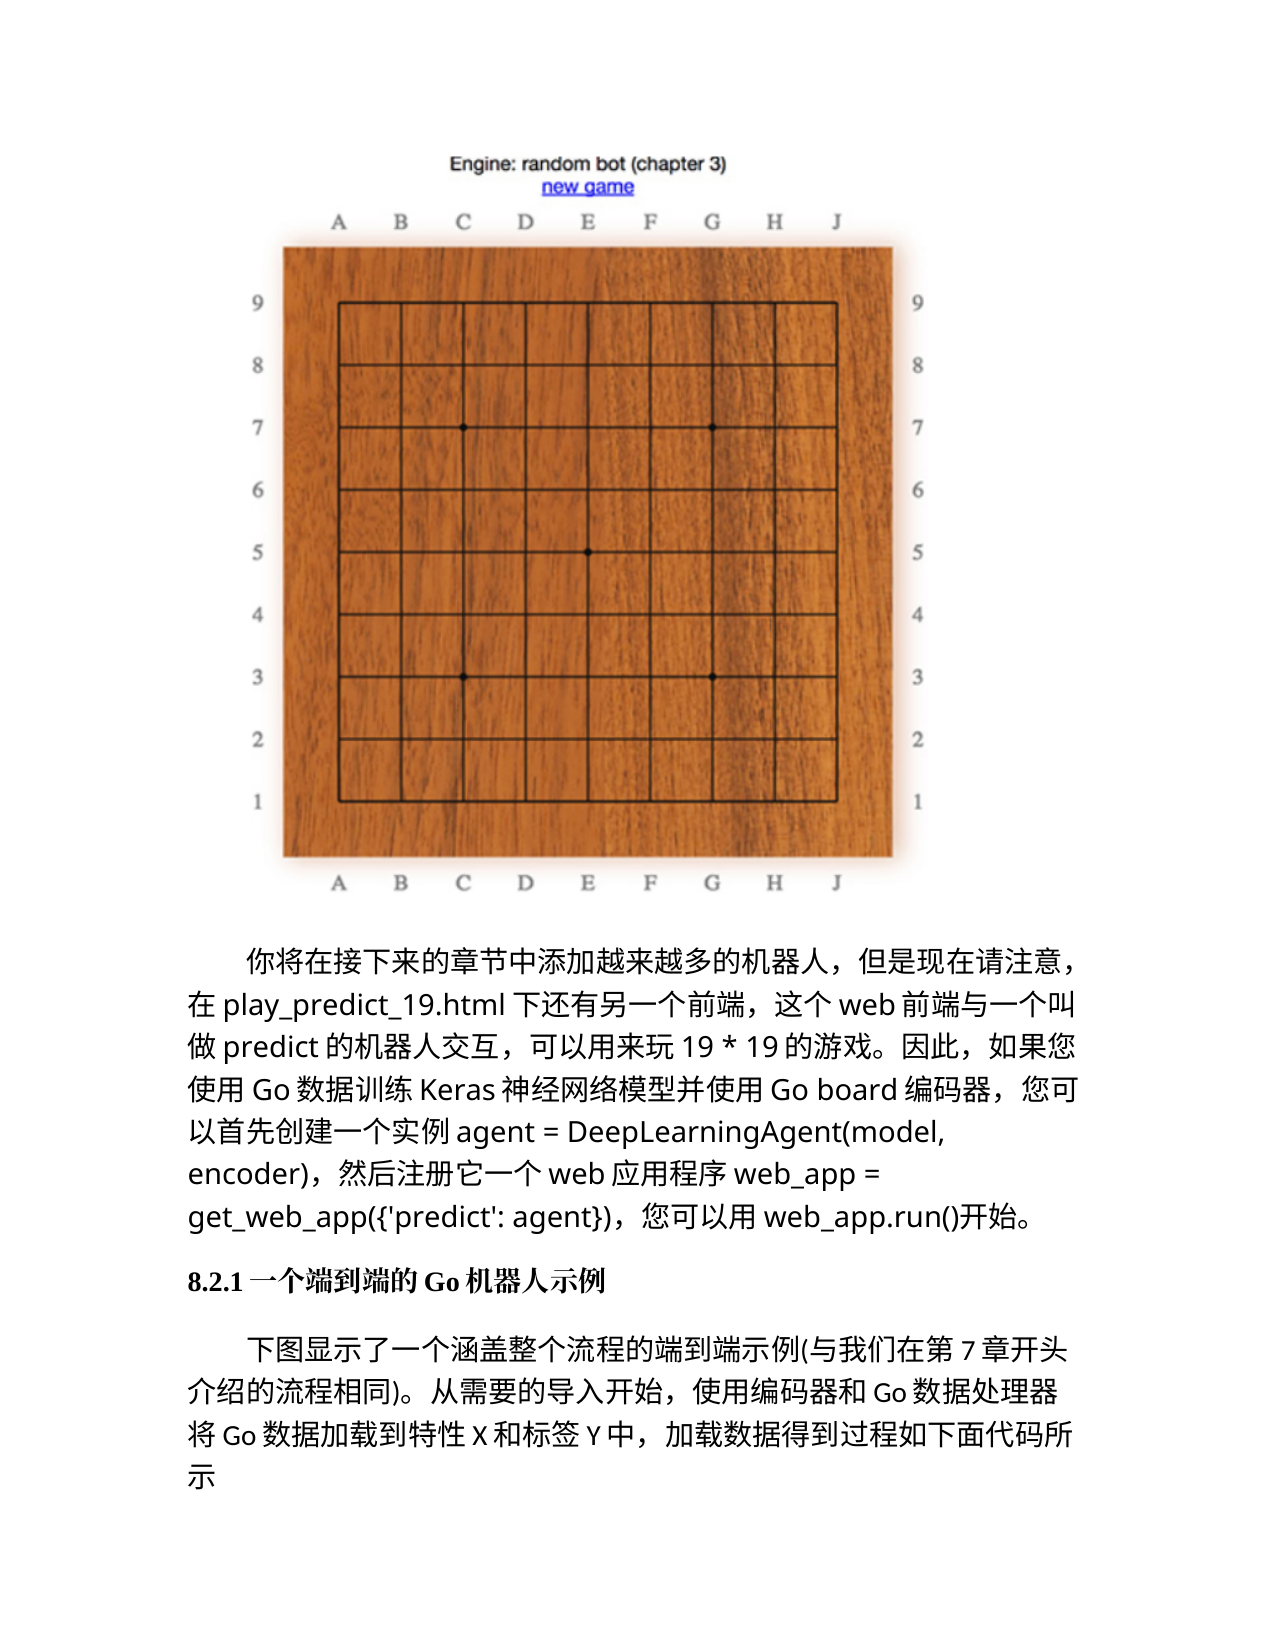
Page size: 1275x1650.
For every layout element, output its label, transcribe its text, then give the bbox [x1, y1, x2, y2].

text 你将在接下来的章节中添加越来越多的机器人，但是现在请注意，在play_predict_19.html下还有另一个前端，这个web前端与一个叫做predict的机器人交互，可以用来玩19 * 19的游戏。因此，如果您使用Go数据训练Keras神经网络模型并使用Go board编码器，您可以首先创建一个实例agent = DeepLearningAgent(model, encoder)，然后注册它一个web应用程序web_app = get_web_app({'predict': agent})，您可以用web_app.run()开始。 [187, 939, 1087, 1236]
picture [187, 150, 1039, 905]
subtitle 8.2.1一个端到端的Go机器人示例 [187, 1265, 1087, 1297]
text 下图显示了一个涵盖整个流程的端到端示例(与我们在第7章开头介绍的流程相同)。从需要的导入开始，使用编码器和Go数据处理器将Go数据加载到特性X和标签Y中，加载数据得到过程如下面代码所示 [187, 1326, 1087, 1496]
